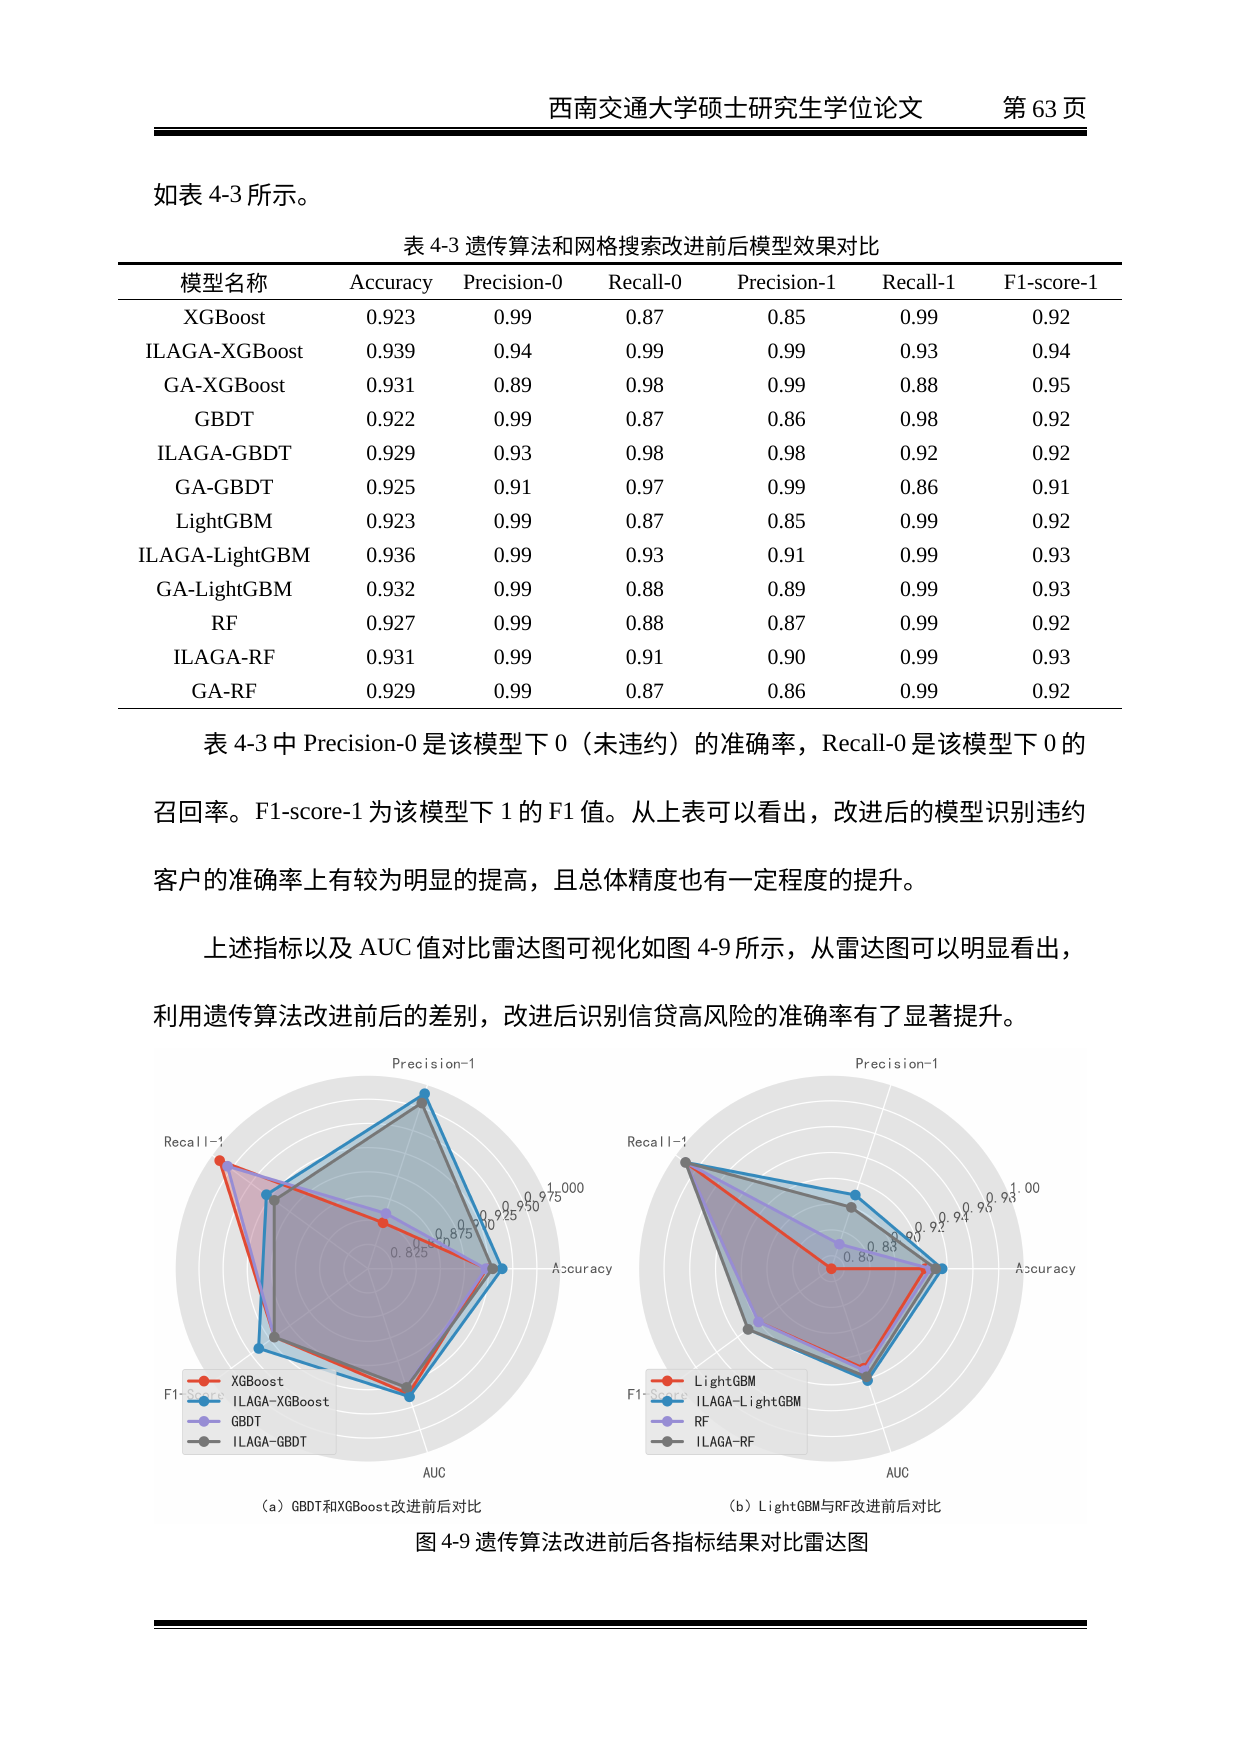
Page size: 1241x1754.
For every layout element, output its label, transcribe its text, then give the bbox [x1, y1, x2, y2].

table_cell 0.923 0.939 0.931 0.922 0.929 0.925 0.923 0.936 0.932 0.927 0.931 0.929 [330, 300, 452, 707]
table_cell 0.87 0.99 0.98 0.87 0.98 0.97 0.87 0.93 0.88 0.88 0.91 0.87 [574, 300, 716, 707]
table_header 模型名称 [118, 265, 330, 299]
table_header Precision-0 [452, 265, 574, 299]
text 图4-9 遗传算法改进前后各指标结果对比雷达图 [153, 1524, 1087, 1557]
text 上述指标以及AUC值对比雷达图可视化如图4-9所示，从雷达图可以明显看出，利用遗传算法改进前后的差别，改进后识别信贷高风险的准确率有了显著提升。 [153, 912, 1087, 1048]
table_header Recall-0 [574, 265, 716, 299]
table_cell XGBoost ILAGA-XGBoost GA-XGBoost GBDT ILAGA-GBDT GA-GBDT LightGBM ILAGA-LightGBM GA-LightGBM RF ILAGA-RF GA-RF [118, 300, 330, 707]
picture [153, 1048, 1087, 1524]
table_header Accuracy [330, 265, 452, 299]
table_header Precision-1 [716, 265, 858, 299]
table_header F1-score-1 [980, 265, 1122, 299]
table_header Recall-1 [858, 265, 980, 299]
table_cell 0.99 0.93 0.88 0.98 0.92 0.86 0.99 0.99 0.99 0.99 0.99 0.99 [858, 300, 980, 707]
text 表4-3 遗传算法和网格搜索改进前后模型效果对比 [153, 228, 1087, 262]
table_cell 0.99 0.94 0.89 0.99 0.93 0.91 0.99 0.99 0.99 0.99 0.99 0.99 [452, 300, 574, 707]
table_cell 0.92 0.94 0.95 0.92 0.92 0.91 0.92 0.93 0.93 0.92 0.93 0.92 [980, 300, 1122, 707]
table_cell 0.85 0.99 0.99 0.86 0.98 0.99 0.85 0.91 0.89 0.87 0.90 0.86 [716, 300, 858, 707]
text 表4-3中Precision-0是该模型下0（未违约）的准确率，Recall-0是该模型下0的召回率。F1-score-1为该模型下1的F1值。从上表可以看出，改进后的模型识别违约客户的准确率上有较为明显的提高，且总体精度也有一定程度的提升。 [153, 709, 1087, 912]
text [153, 160, 1087, 228]
